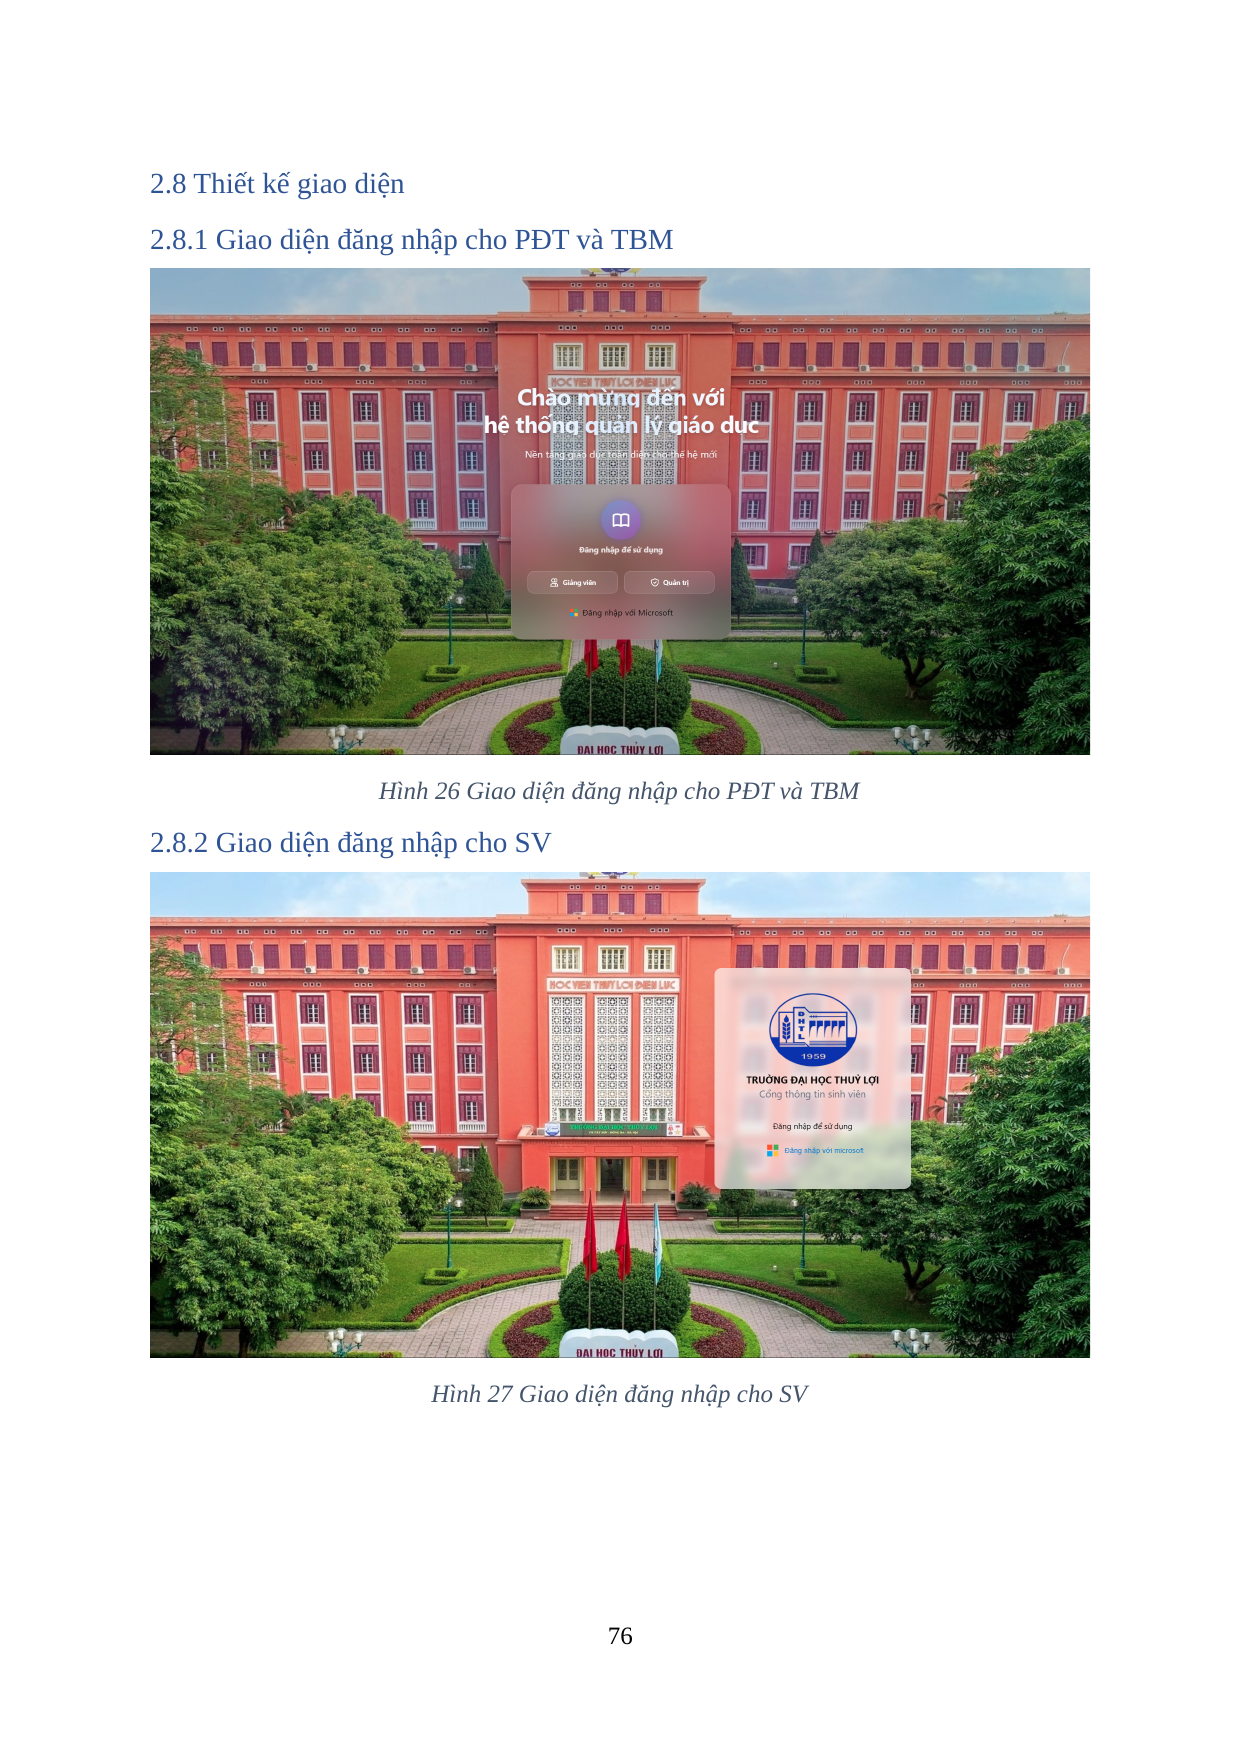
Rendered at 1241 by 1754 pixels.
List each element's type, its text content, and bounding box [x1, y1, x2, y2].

picture [150, 268, 1091, 755]
text Hình 27 Giao diện đăng nhập cho SV [150, 1379, 1090, 1407]
subtitle 2.8.1 Giao diện đăng nhập cho PĐT và TBM [150, 222, 1090, 255]
picture [150, 872, 1091, 1358]
text Hình 26 Giao diện đăng nhập cho PĐT và TBM [150, 776, 1090, 804]
subtitle 2.8 Thiết kế giao diện [150, 167, 1090, 200]
subtitle 2.8.2 Giao diện đăng nhập cho SV [150, 825, 1090, 859]
